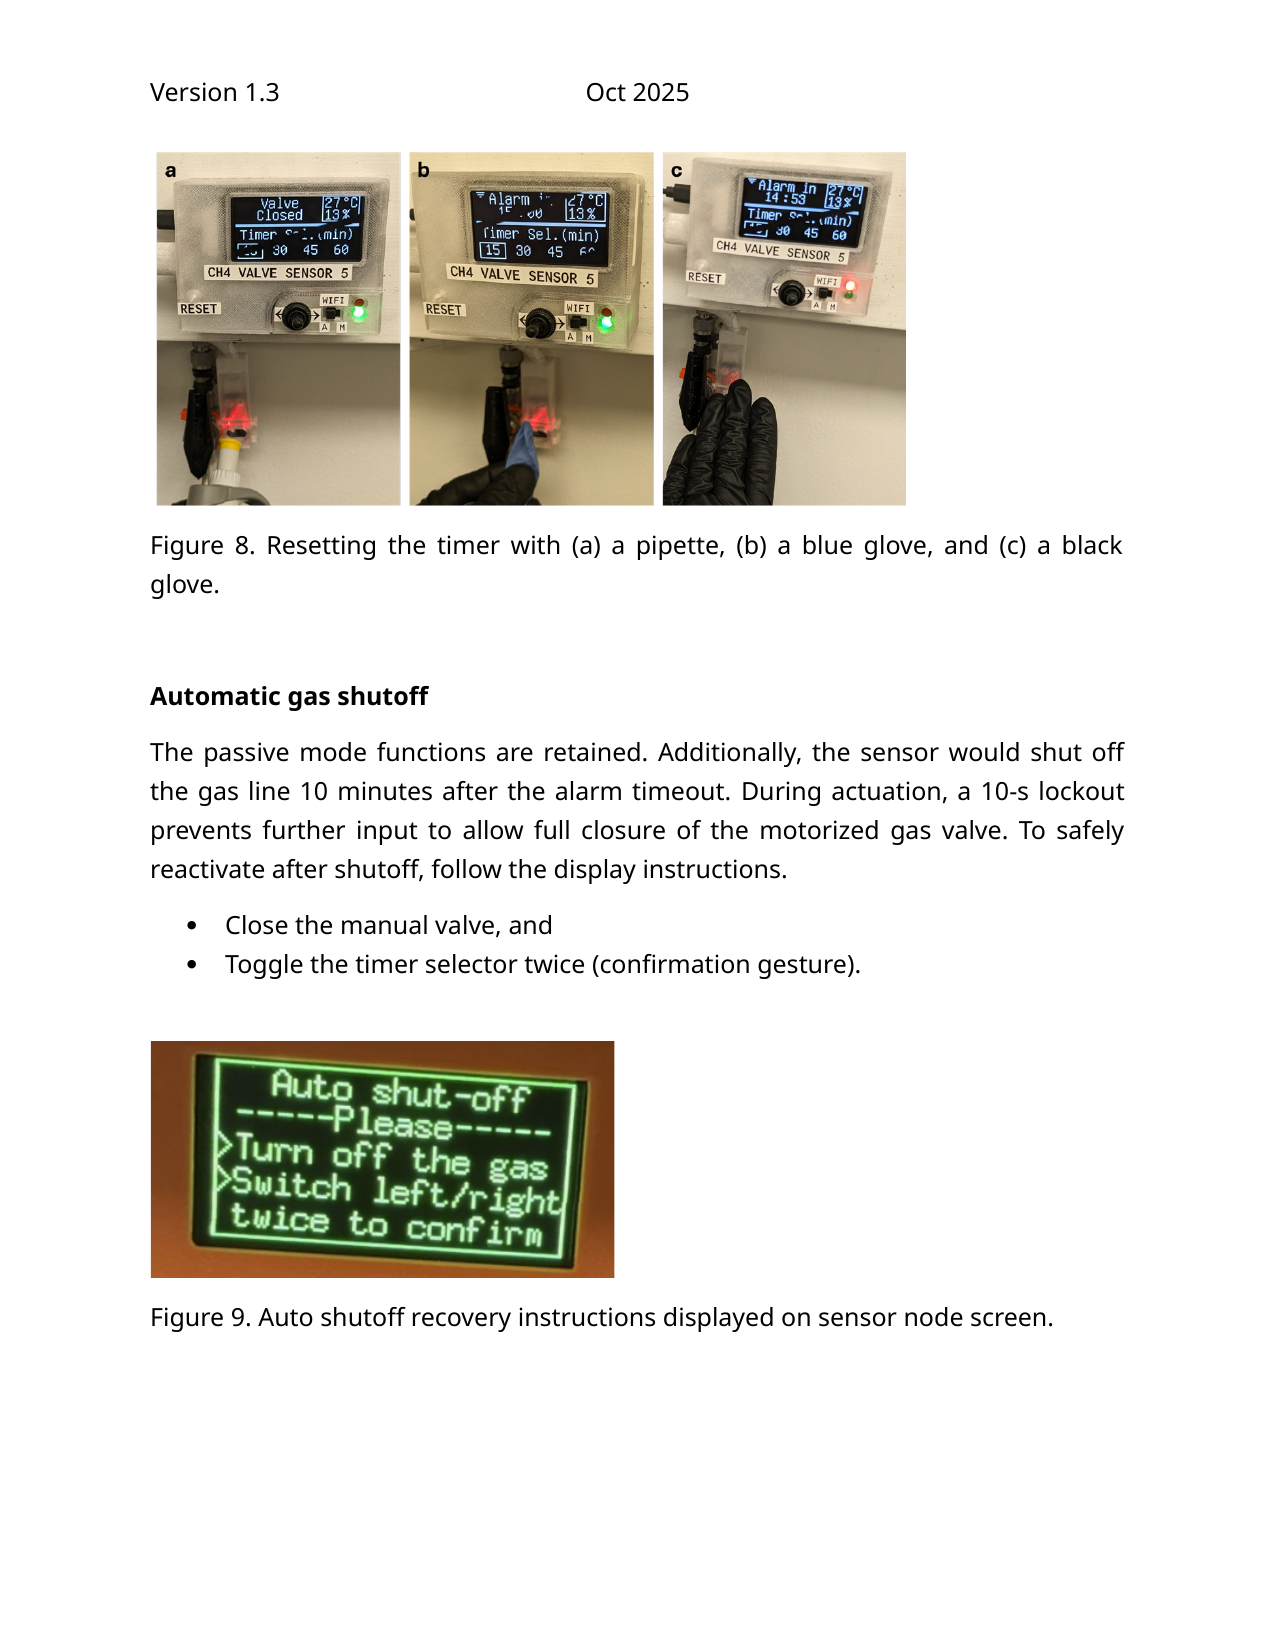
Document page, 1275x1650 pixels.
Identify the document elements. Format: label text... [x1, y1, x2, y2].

picture [150, 1041, 615, 1278]
list Close the manual valve, and [187, 908, 1125, 942]
text Figure 9. Auto shutoff recovery instructions displayed on sensor node screen. [150, 1300, 1125, 1334]
picture [150, 150, 906, 506]
text Automatic gas shutoff [150, 678, 1125, 713]
list Toggle the timer selector twice (confirmation gesture). [187, 947, 1125, 981]
text The passive mode functions are retained. Additionally, the sensor would shut off the gas line 10 minutes after the alarm timeout. During actuation, a 10-s lockout prevents further input to allow full closure of the motorized gas valve. To safely reactivate after shutoff, follow the display instructions. [150, 734, 1125, 886]
text Figure 8. Resetting the timer with (a) a pipette, (b) a blue glove, and (c) a black glove. [150, 528, 1125, 601]
